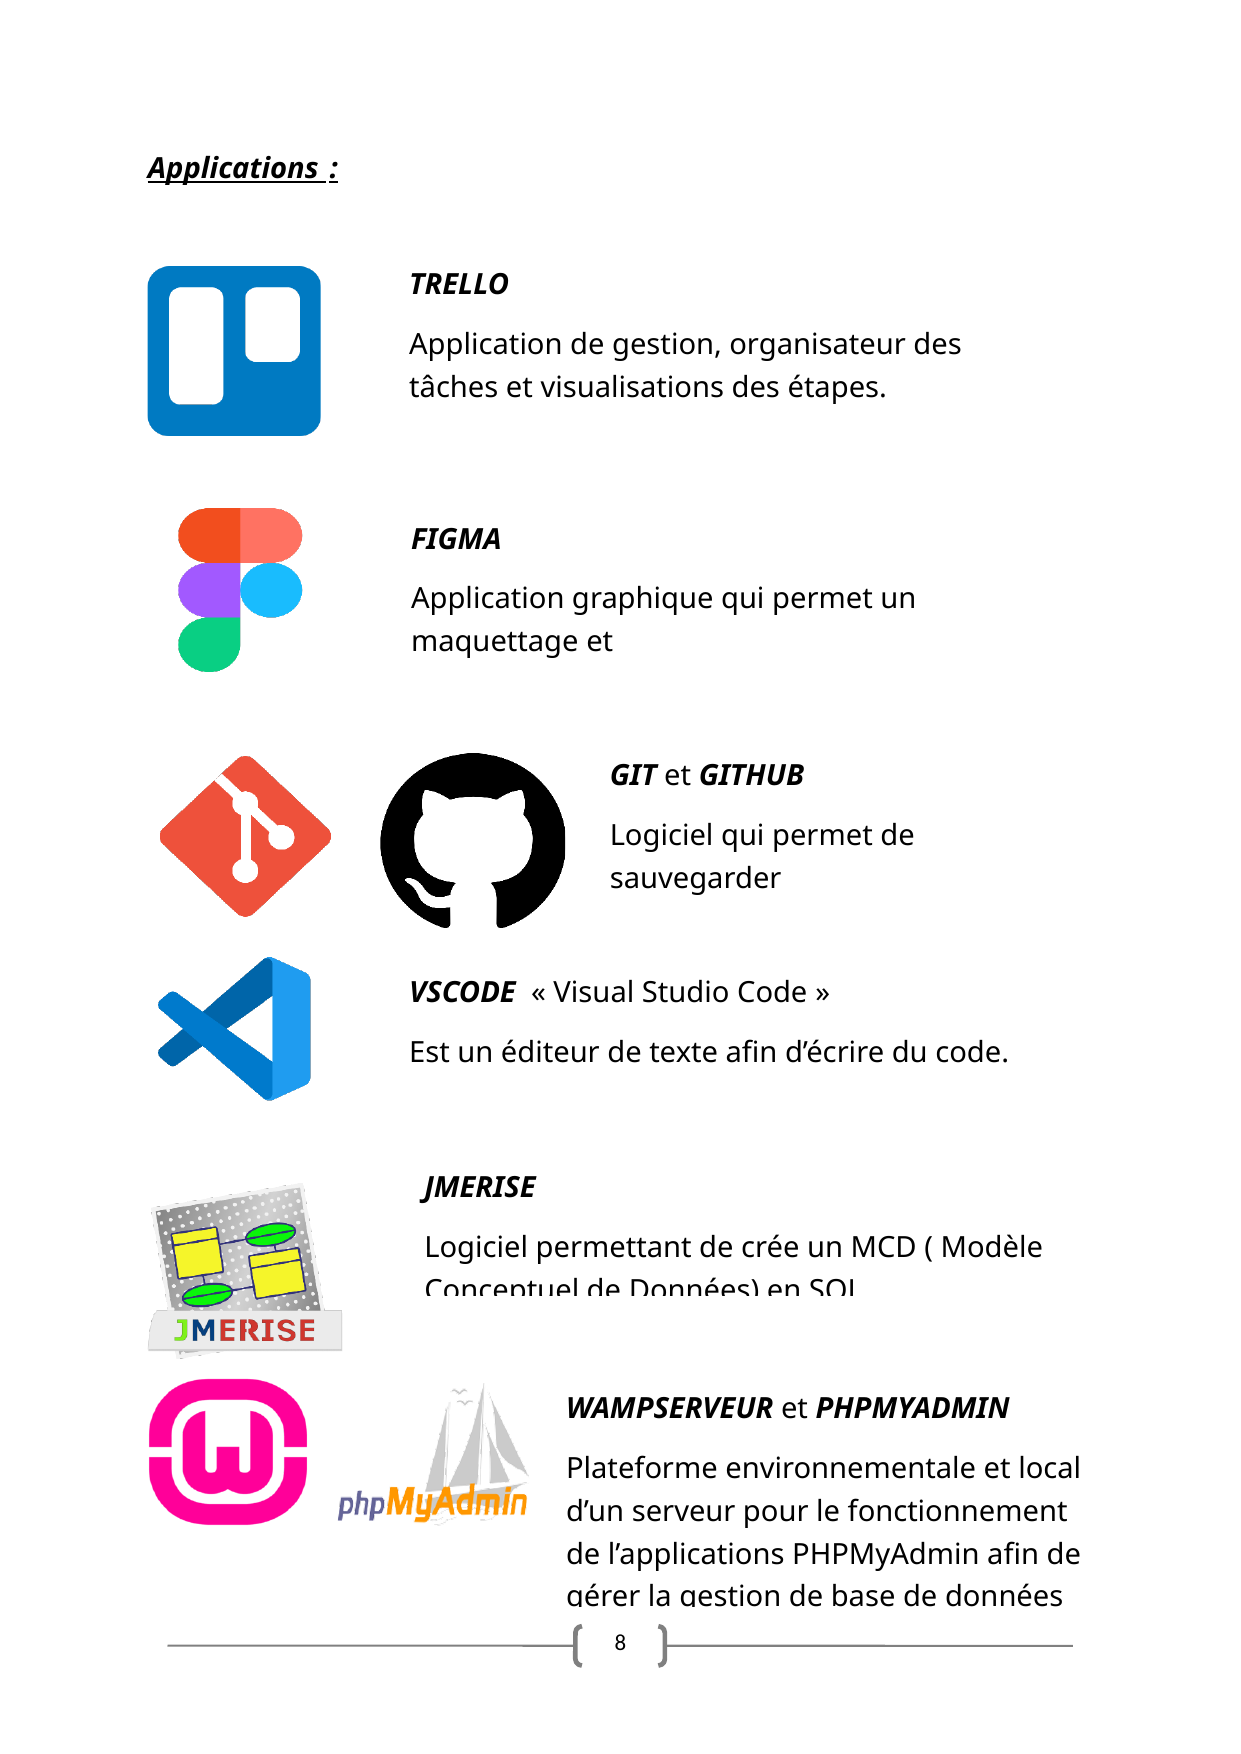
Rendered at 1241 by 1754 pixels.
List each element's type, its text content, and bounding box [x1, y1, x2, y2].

picture [147, 508, 333, 672]
picture [147, 1377, 308, 1526]
picture [147, 266, 321, 436]
picture [147, 1183, 343, 1359]
picture [380, 753, 566, 928]
text Applications : [148, 148, 1093, 187]
picture [147, 744, 343, 928]
picture [147, 947, 321, 1111]
picture [337, 1383, 531, 1526]
